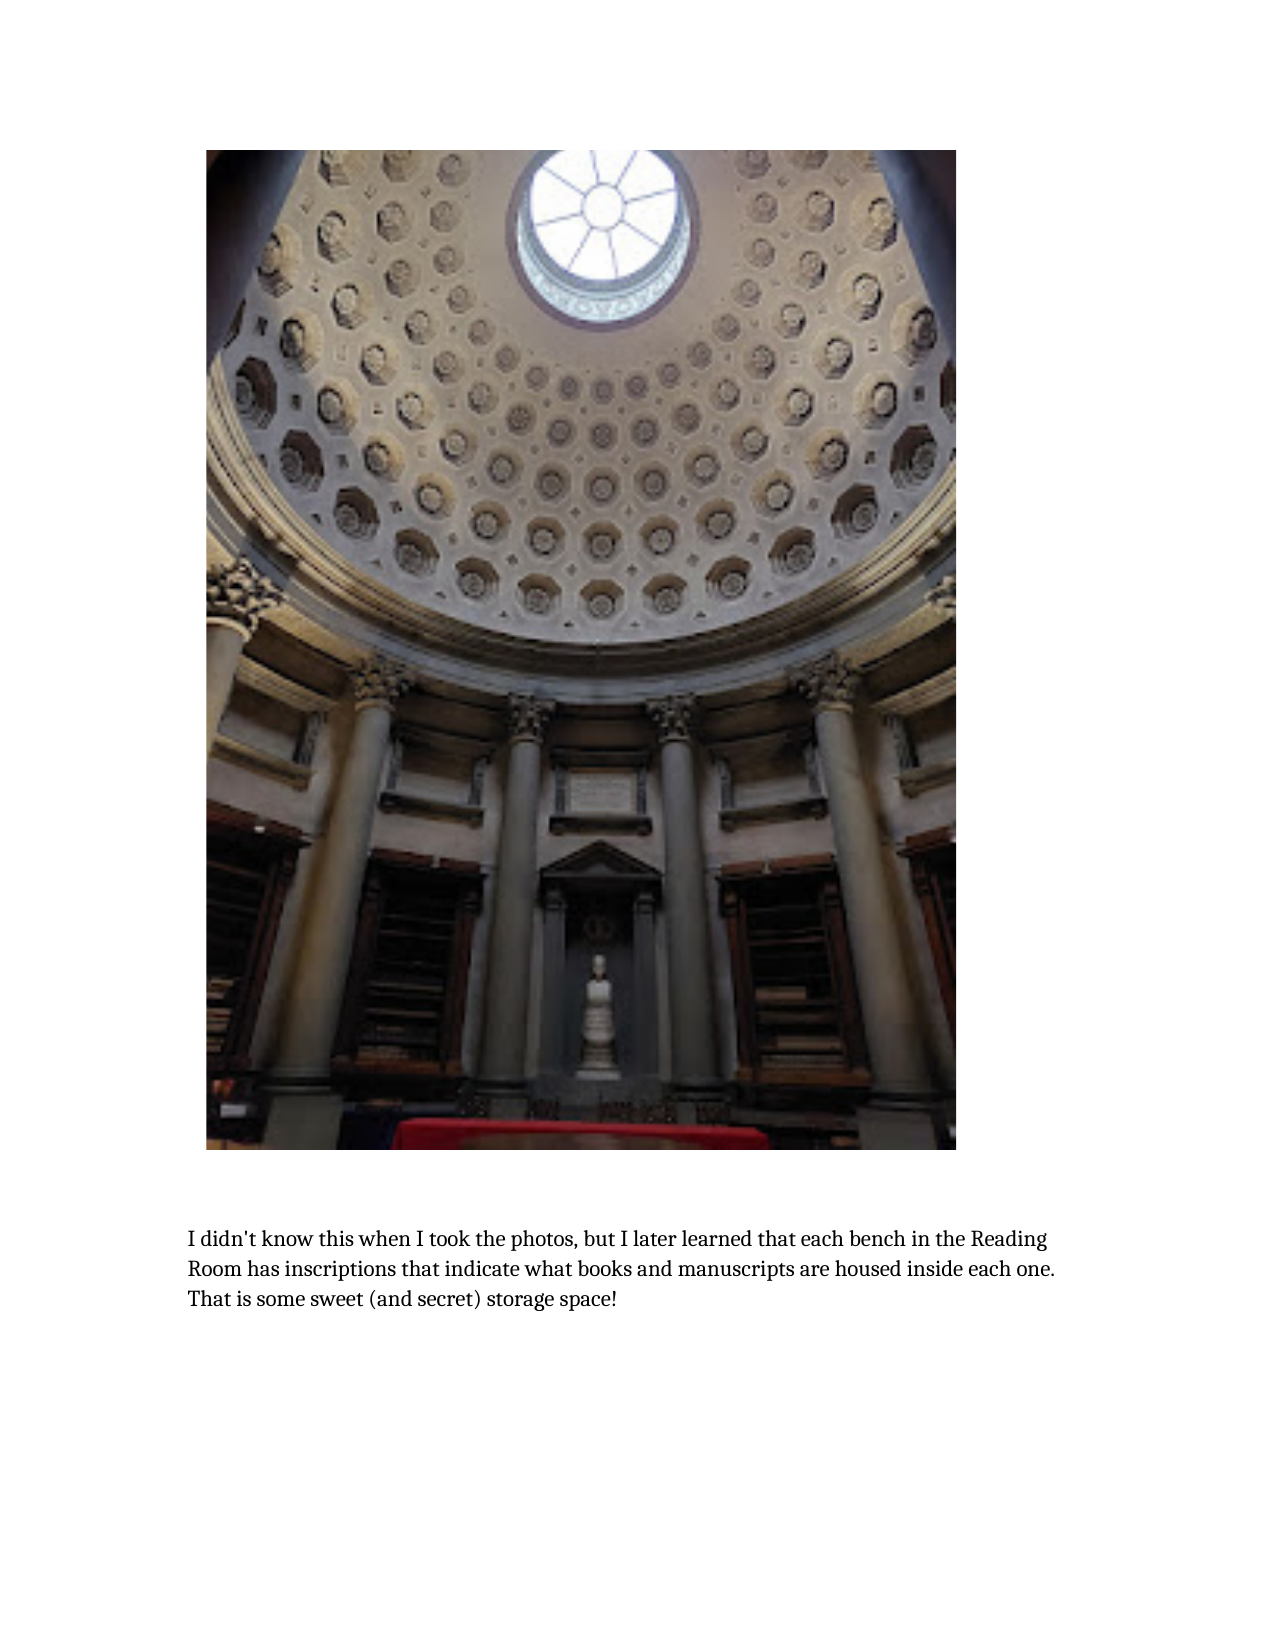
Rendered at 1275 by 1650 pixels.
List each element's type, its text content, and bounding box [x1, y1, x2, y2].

text I didn't know this when I took the photos, but I later learned that each bench in the Reading Room has inscriptions that indicate what books and manuscripts are housed inside each one. That is some sweet (and secret) storage space! [187, 1226, 1087, 1312]
picture [206, 150, 957, 1150]
